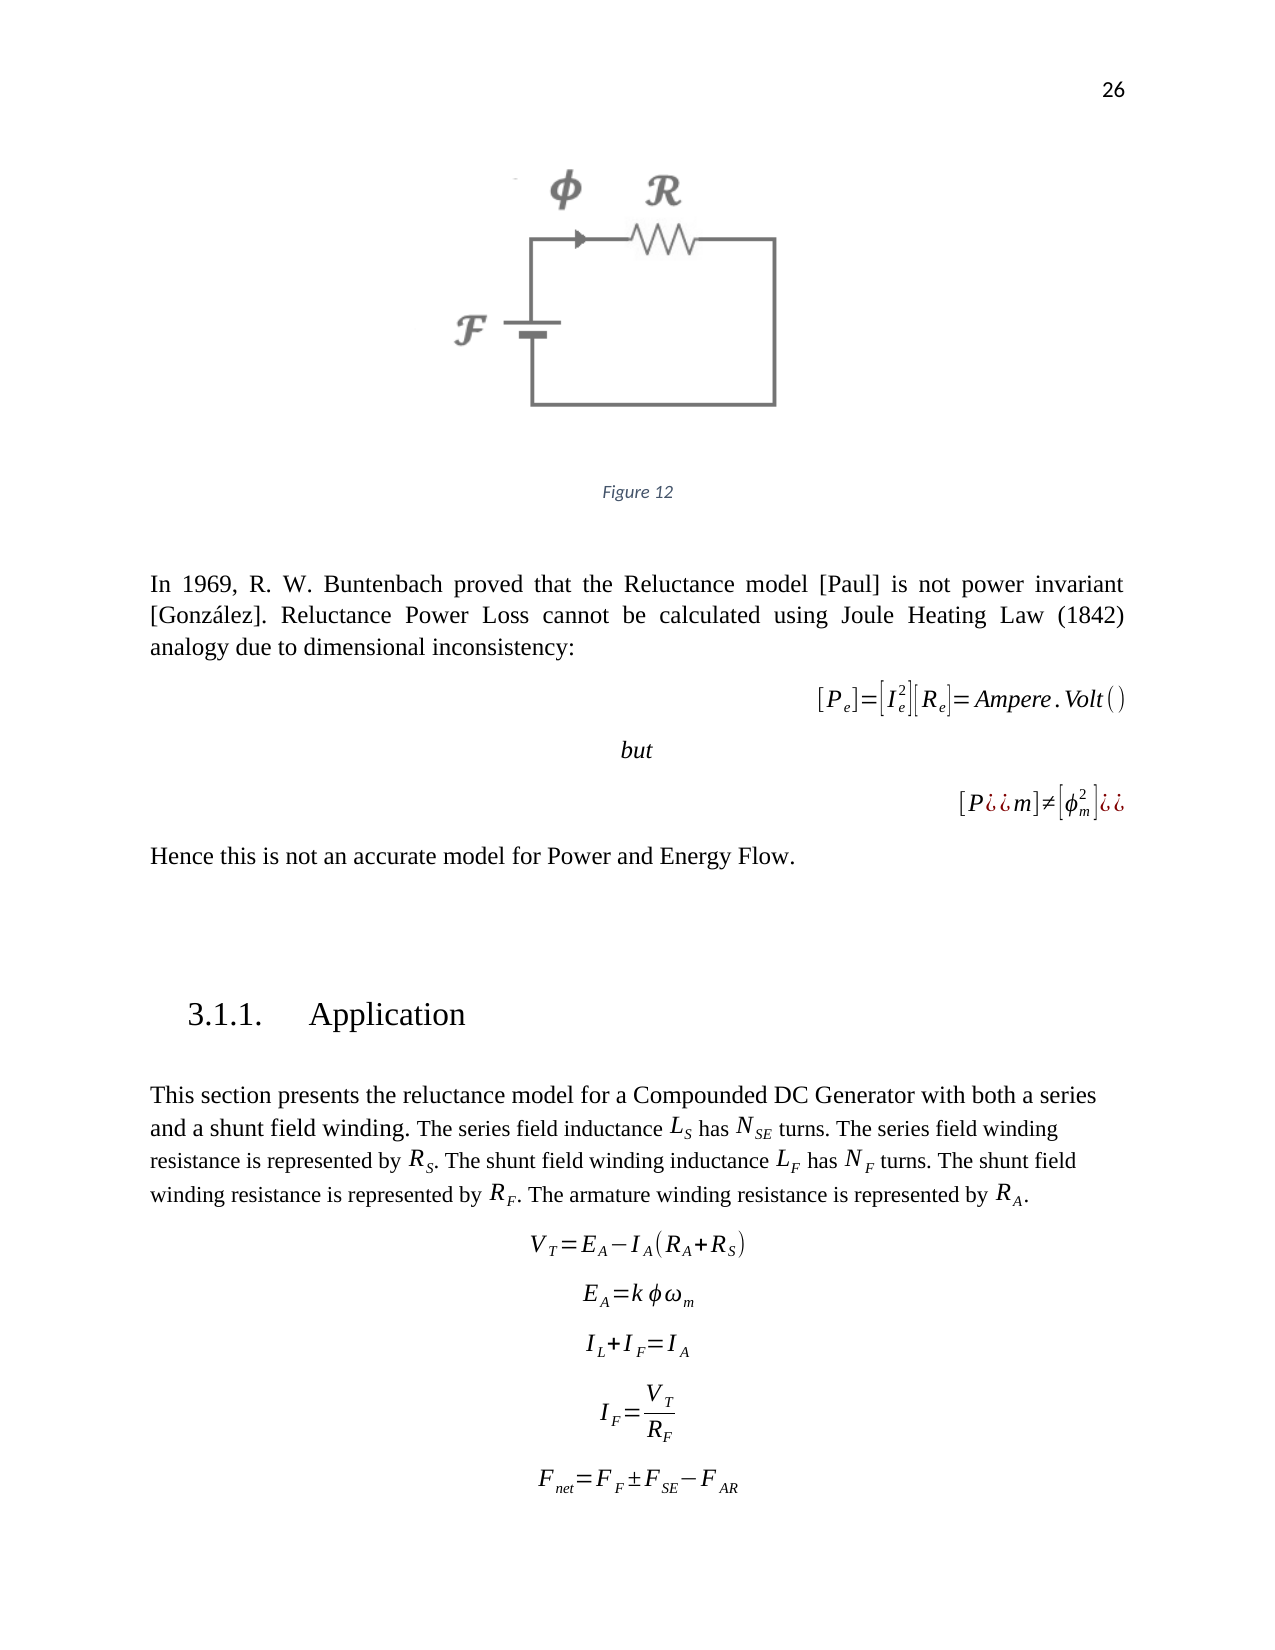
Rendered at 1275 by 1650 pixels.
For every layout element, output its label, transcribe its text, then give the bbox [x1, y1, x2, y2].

text Hence this is not an accurate model for Power and Energy Flow. [150, 841, 1125, 869]
subtitle Application [187, 994, 1125, 1032]
text In 1969, R. W. Buntenbach proved that the Reluctance model [Paul] is not power invariant [González]. Reluctance Power Loss cannot be calculated using Joule Heating Law (1842) analogy due to dimensional inconsistency: [150, 569, 1125, 660]
text This section presents the reluctance model for a Compounded DC Generator with both a series and a shunt field winding. The series field inductance has turns. The series field winding resistance is represented by . The shunt field winding inductance has turns. The shunt field winding resistance is represented by . The armature winding resistance is represented by . [150, 1081, 1125, 1210]
text Figure [150, 481, 1125, 503]
